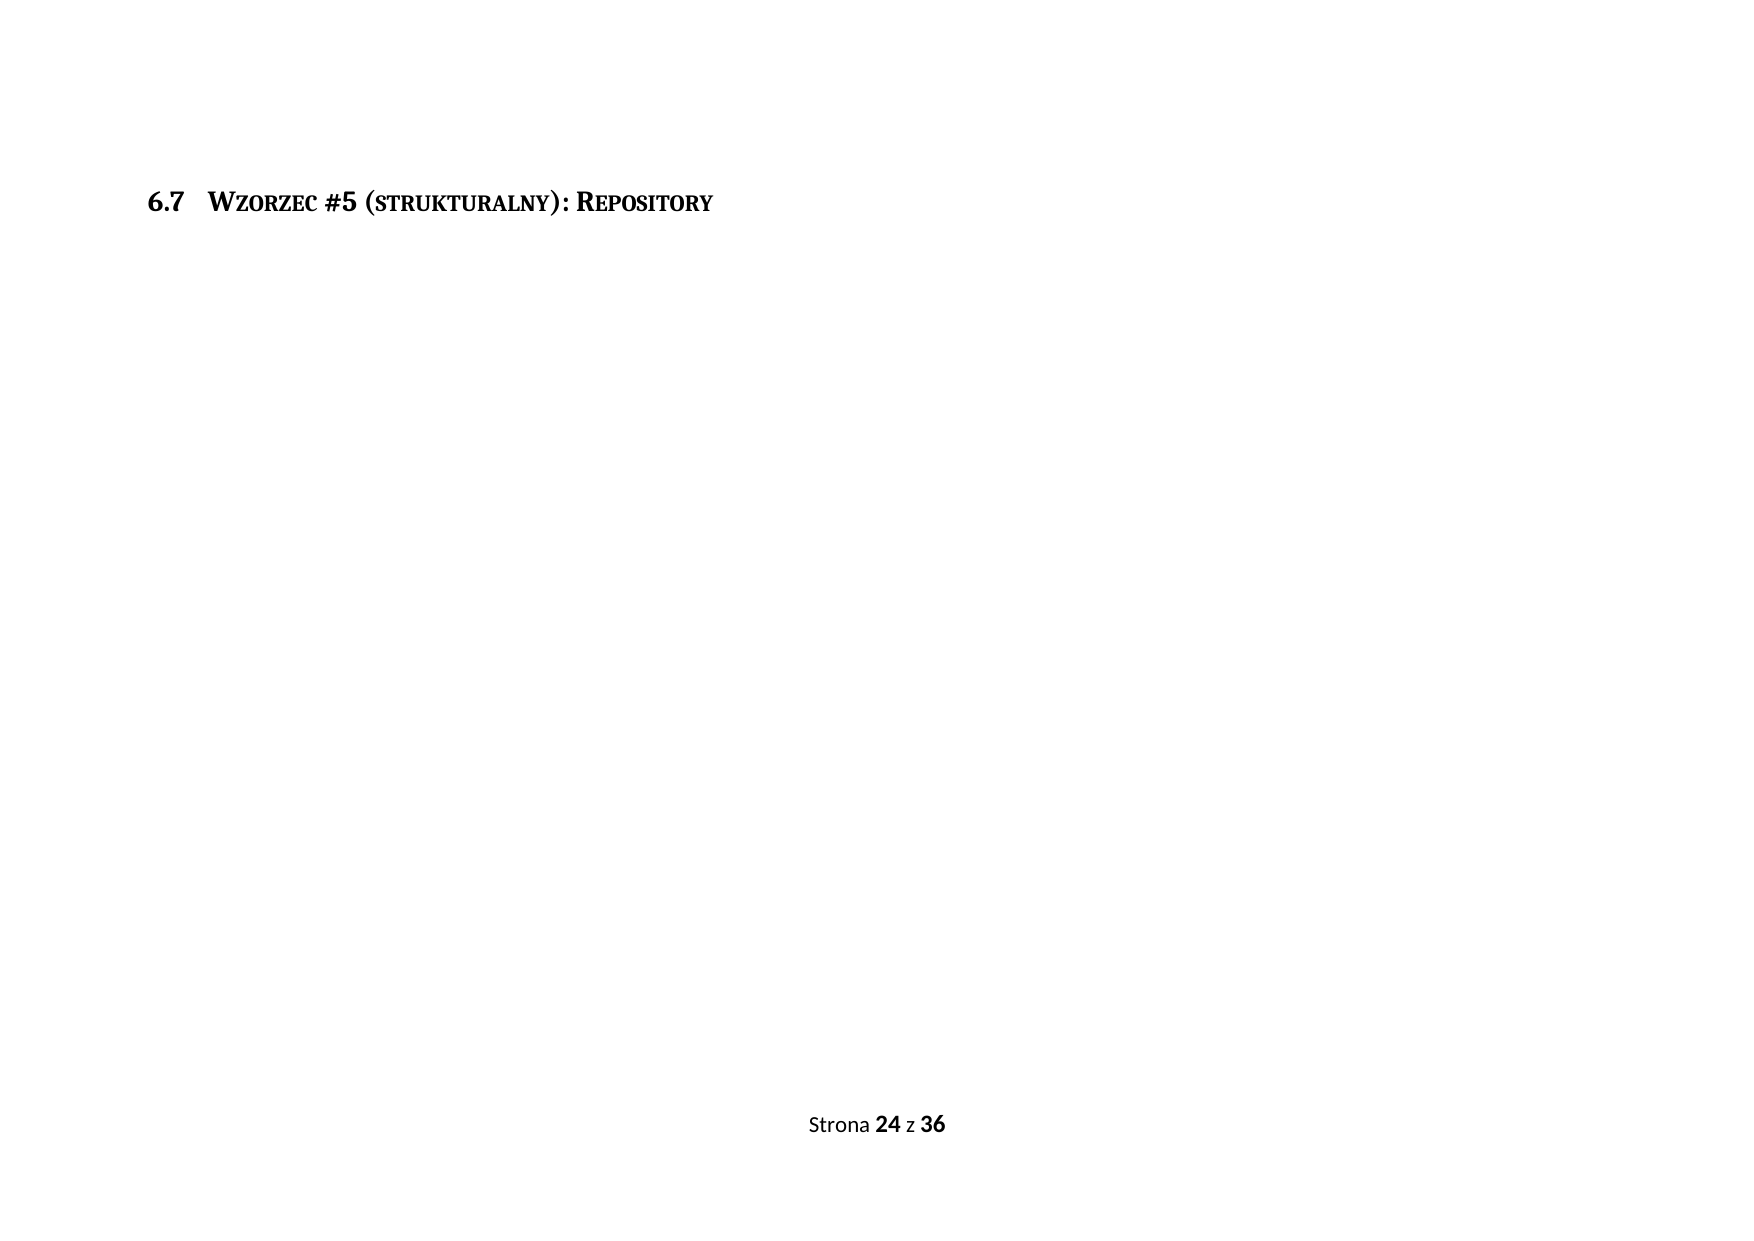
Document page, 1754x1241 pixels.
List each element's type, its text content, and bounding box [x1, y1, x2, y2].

subtitle Wzorzec #5 (strukturalny): Repository [148, 185, 1606, 219]
